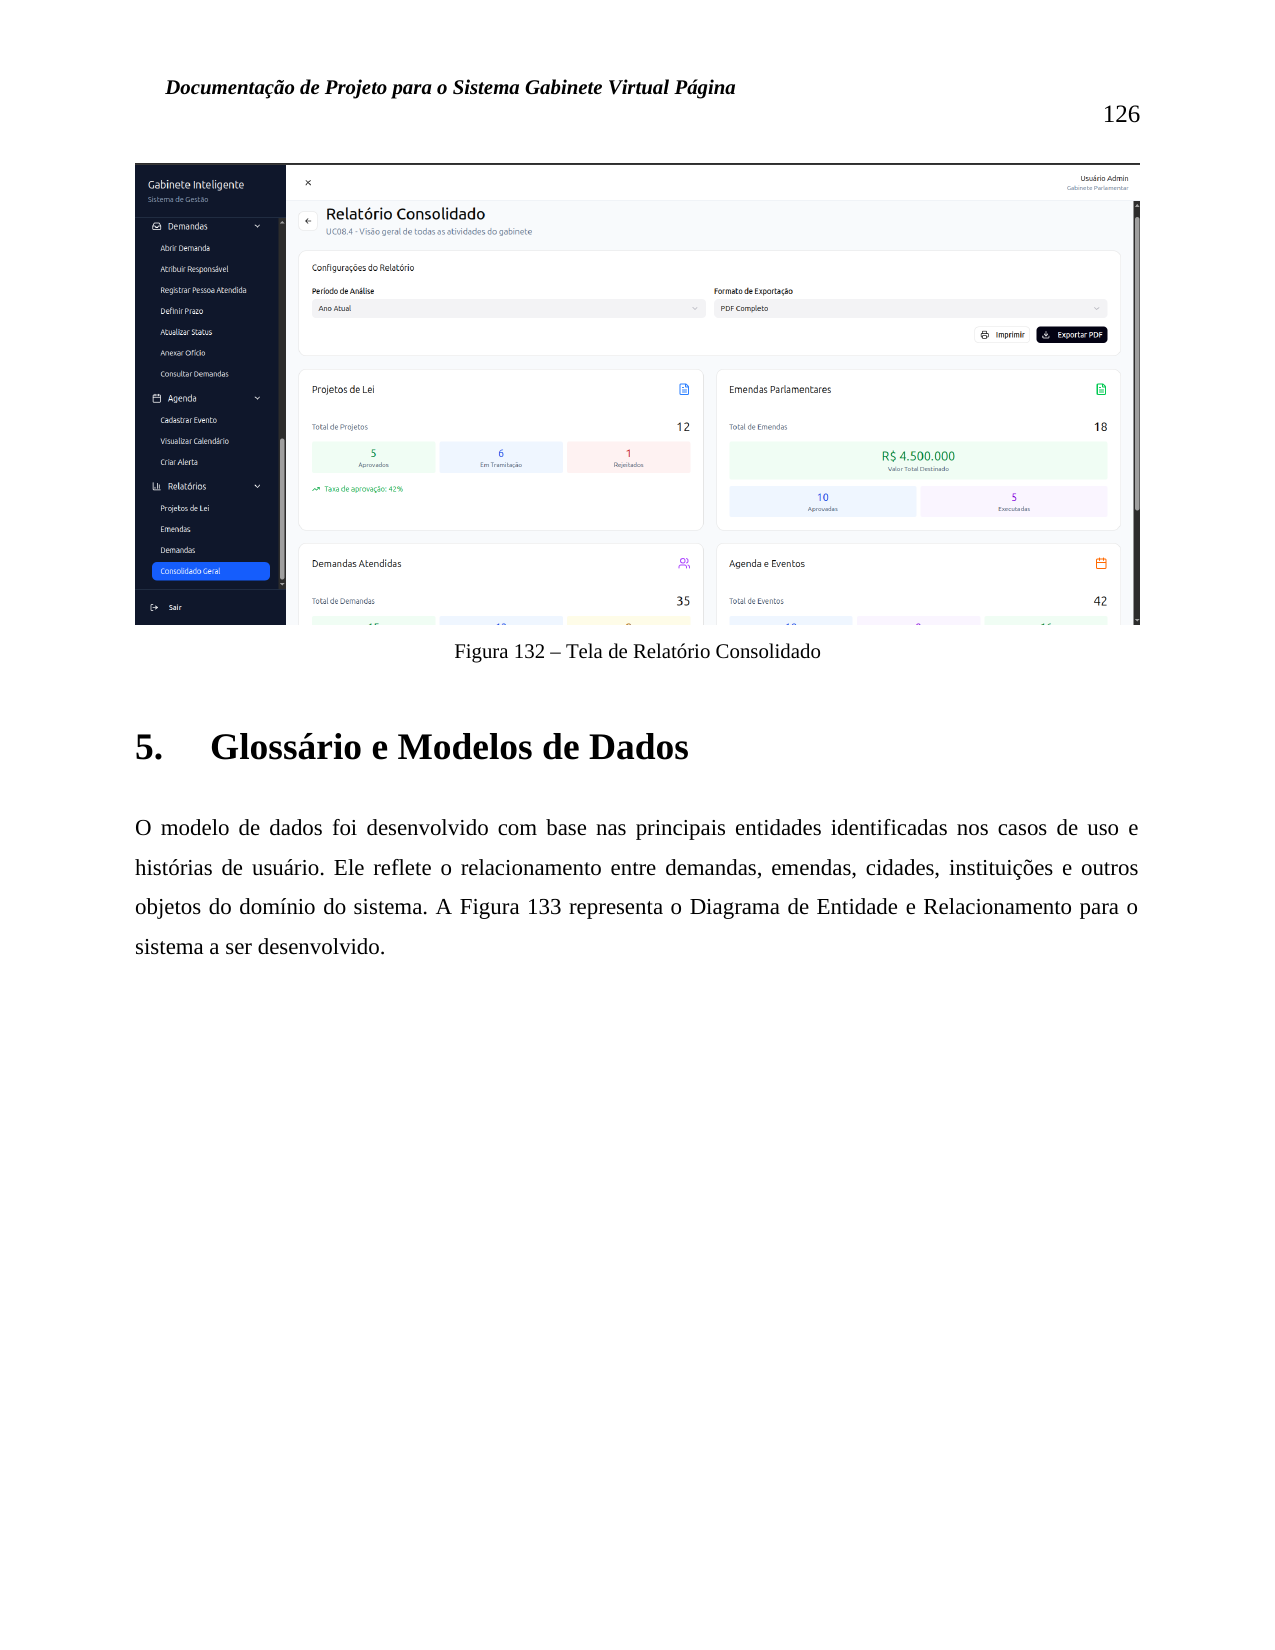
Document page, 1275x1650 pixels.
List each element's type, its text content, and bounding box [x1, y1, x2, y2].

text O modelo de dados foi desenvolvido com base nas principais entidades identificadas nos casos de uso e histórias de usuário. Ele reflete o relacionamento entre demandas, emendas, cidades, instituições e outros objetos do domínio do sistema. A Figura 133 representa o Diagrama de Entidade e Relacionamento para o sistema a ser desenvolvido. [135, 814, 1140, 959]
picture [135, 163, 1140, 625]
text Figura 132 – Tela de Relatório Consolidado [135, 639, 1140, 663]
subtitle Glossário e Modelos de Dados [135, 725, 1140, 768]
